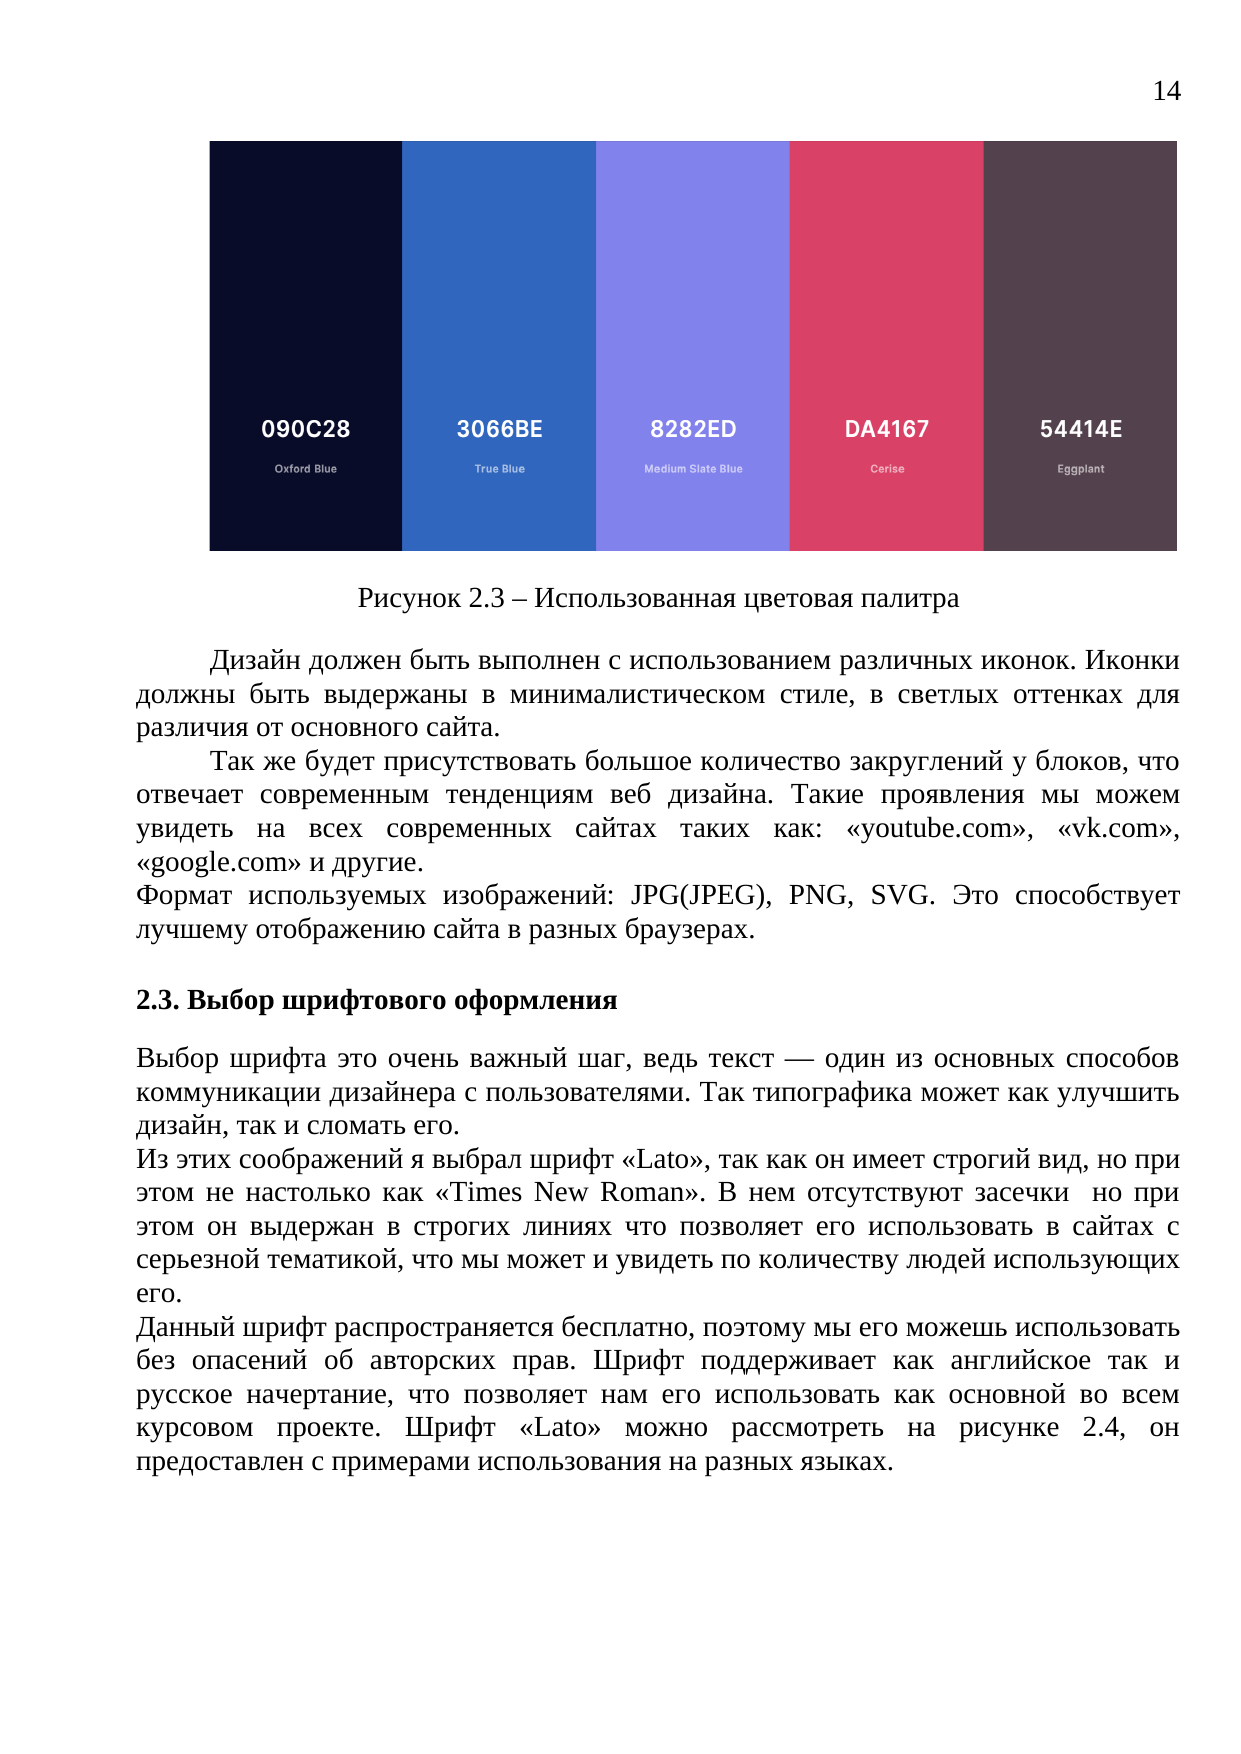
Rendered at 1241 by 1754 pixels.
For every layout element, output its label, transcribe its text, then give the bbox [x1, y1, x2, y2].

picture [209, 140, 1177, 551]
text Выбор шрифта это очень важный шаг, ведь текст — один из основных способов коммуникации дизайнера с пользователями. Так типографика может как улучшить дизайн, так и сломать его. [136, 1040, 1181, 1141]
text Дизайн должен быть выполнен с использованием различных иконок. Иконки должны быть выдержаны в минималистическом стиле, в светлых оттенках для различия от основного сайта. [136, 642, 1181, 743]
text Так же будет присутствовать большое количество закруглений у блоков, что отвечает современным тенденциям веб дизайна. Такие проявления мы можем увидеть на всех современных сайтах таких как: «youtube.com», «vk.com», «google.com» и другие. [136, 743, 1181, 877]
text Рисунок 2.3 – Использованная цветовая палитра [136, 580, 1181, 613]
subtitle 2.3. Выбор шрифтового оформления [136, 982, 1181, 1015]
text Из этих соображений я выбрал шрифт «Lato», так как он имеет строгий вид, но при этом не настолько как «Times New Roman». В нем отсутствуют засечки но при этом он выдержан в строгих линиях что позволяет его использовать в сайтах с серьезной тематикой, что мы может и увидеть по количеству людей использующих его. [136, 1141, 1181, 1309]
text Формат используемых изображений: JPG(JPEG), PNG, SVG. Это способствует лучшему отображению сайта в разных браузерах. [136, 877, 1181, 944]
text Данный шрифт распространяется бесплатно, поэтому мы его можешь использовать без опасений об авторских прав. Шрифт поддерживает как английское так и русское начертание, что позволяет нам его использовать как основной во всем курсовом проекте. Шрифт «Lato» можно рассмотреть на рисунке 2.4, он предоставлен с примерами использования на разных языках. [136, 1309, 1181, 1476]
